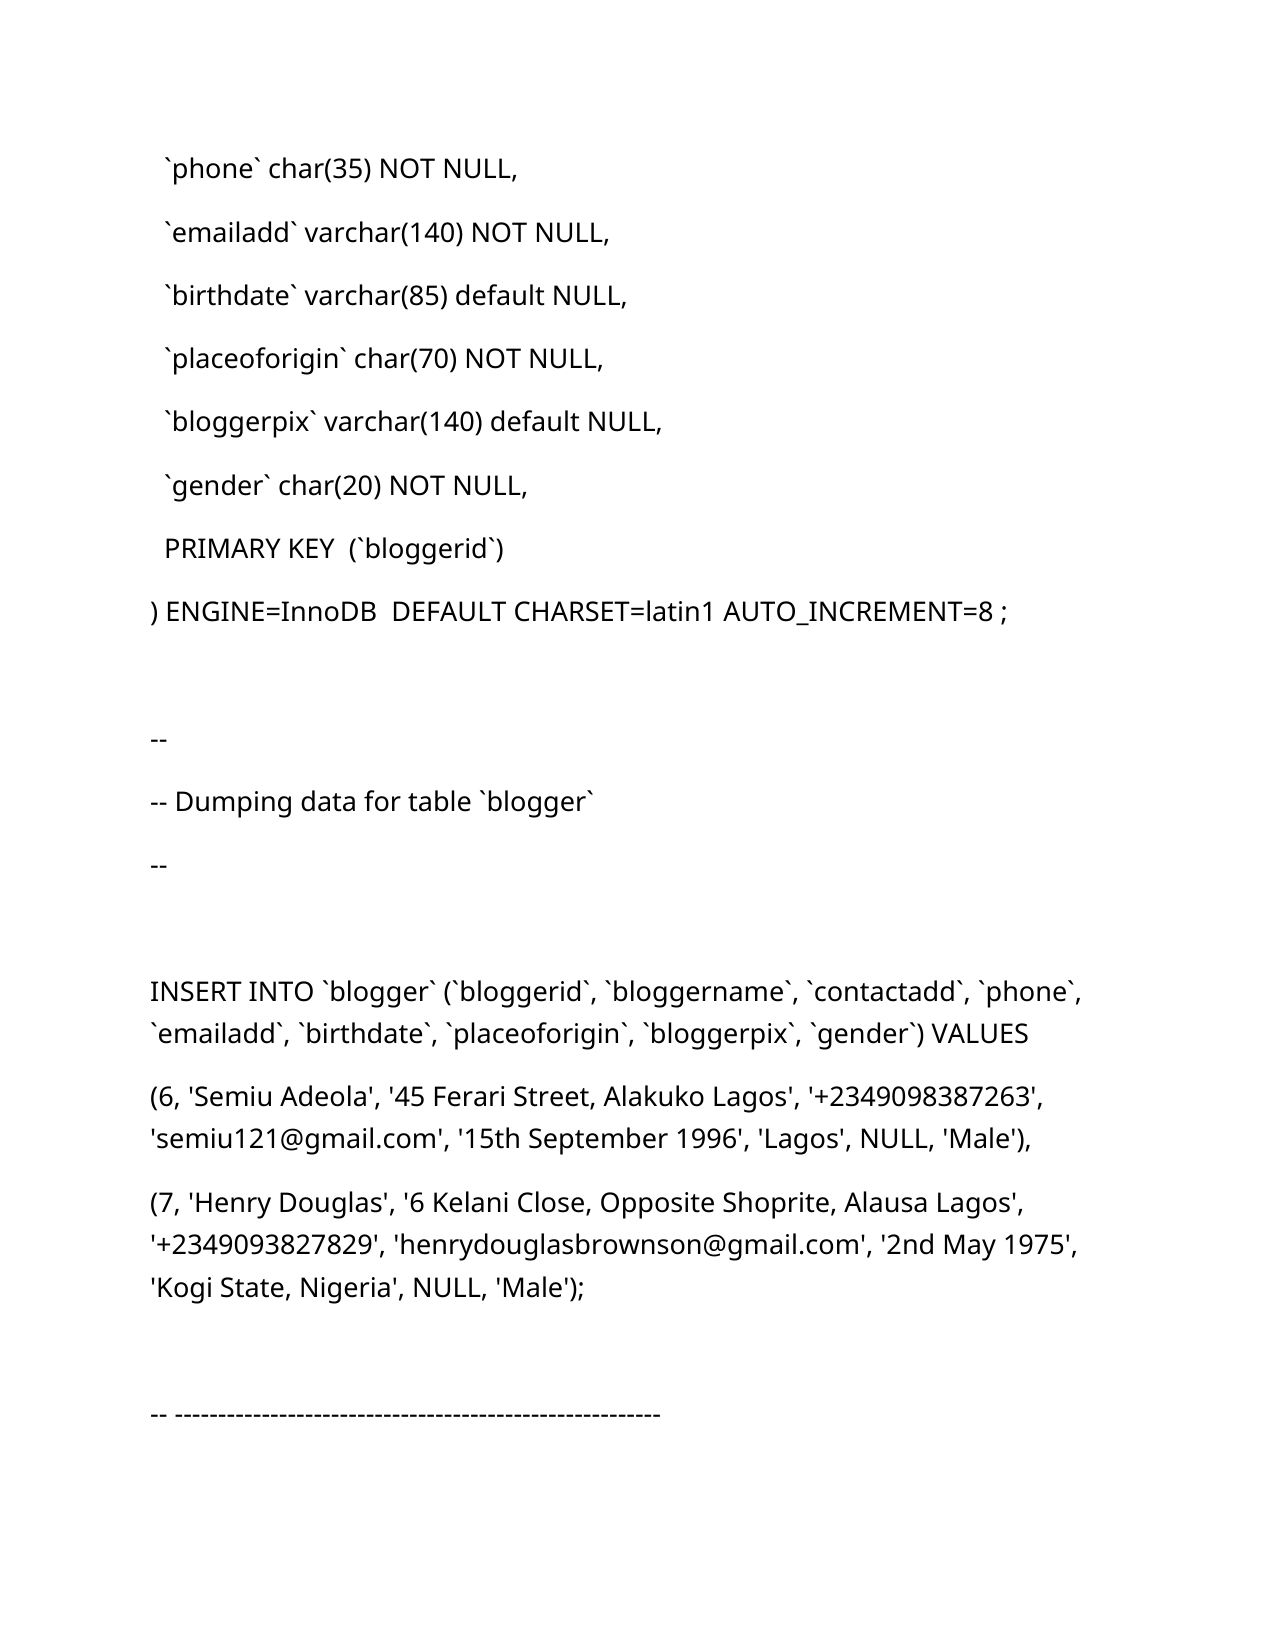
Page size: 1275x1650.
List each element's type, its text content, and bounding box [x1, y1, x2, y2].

text `phone` char(35) NOT NULL, [150, 150, 1125, 187]
text `bloggerpix` varchar(140) default NULL, [150, 403, 1125, 440]
text `birthdate` varchar(85) default NULL, [150, 276, 1125, 313]
text `placeoforigin` char(70) NOT NULL, [150, 340, 1125, 377]
text (7, 'Henry Douglas', '6 Kelani Close, Opposite Shoprite, Alausa Lagos', '+2349093827829', 'henrydouglasbrownson@gmail.com', '2nd May 1975', 'Kogi State, Nigeria', NULL, 'Male'); [150, 1183, 1125, 1305]
text -- -------------------------------------------------------- [150, 1394, 1125, 1431]
text -- [150, 846, 1125, 882]
text -- [150, 719, 1125, 756]
text `gender` char(20) NOT NULL, [150, 466, 1125, 503]
text -- Dumping data for table `blogger` [150, 782, 1125, 819]
text PRIMARY KEY (`bloggerid`) [150, 529, 1125, 566]
text `emailadd` varchar(140) NOT NULL, [150, 213, 1125, 250]
text INSERT INTO `blogger` (`bloggerid`, `bloggername`, `contactadd`, `phone`, `emailadd`, `birthdate`, `placeoforigin`, `bloggerpix`, `gender`) VALUES [150, 972, 1125, 1051]
text ) ENGINE=InnoDB DEFAULT CHARSET=latin1 AUTO_INCREMENT=8 ; [150, 593, 1125, 629]
text (6, 'Semiu Adeola', '45 Ferari Street, Alakuko Lagos', '+2349098387263', 'semiu121@gmail.com', '15th September 1996', 'Lagos', NULL, 'Male'), [150, 1078, 1125, 1157]
